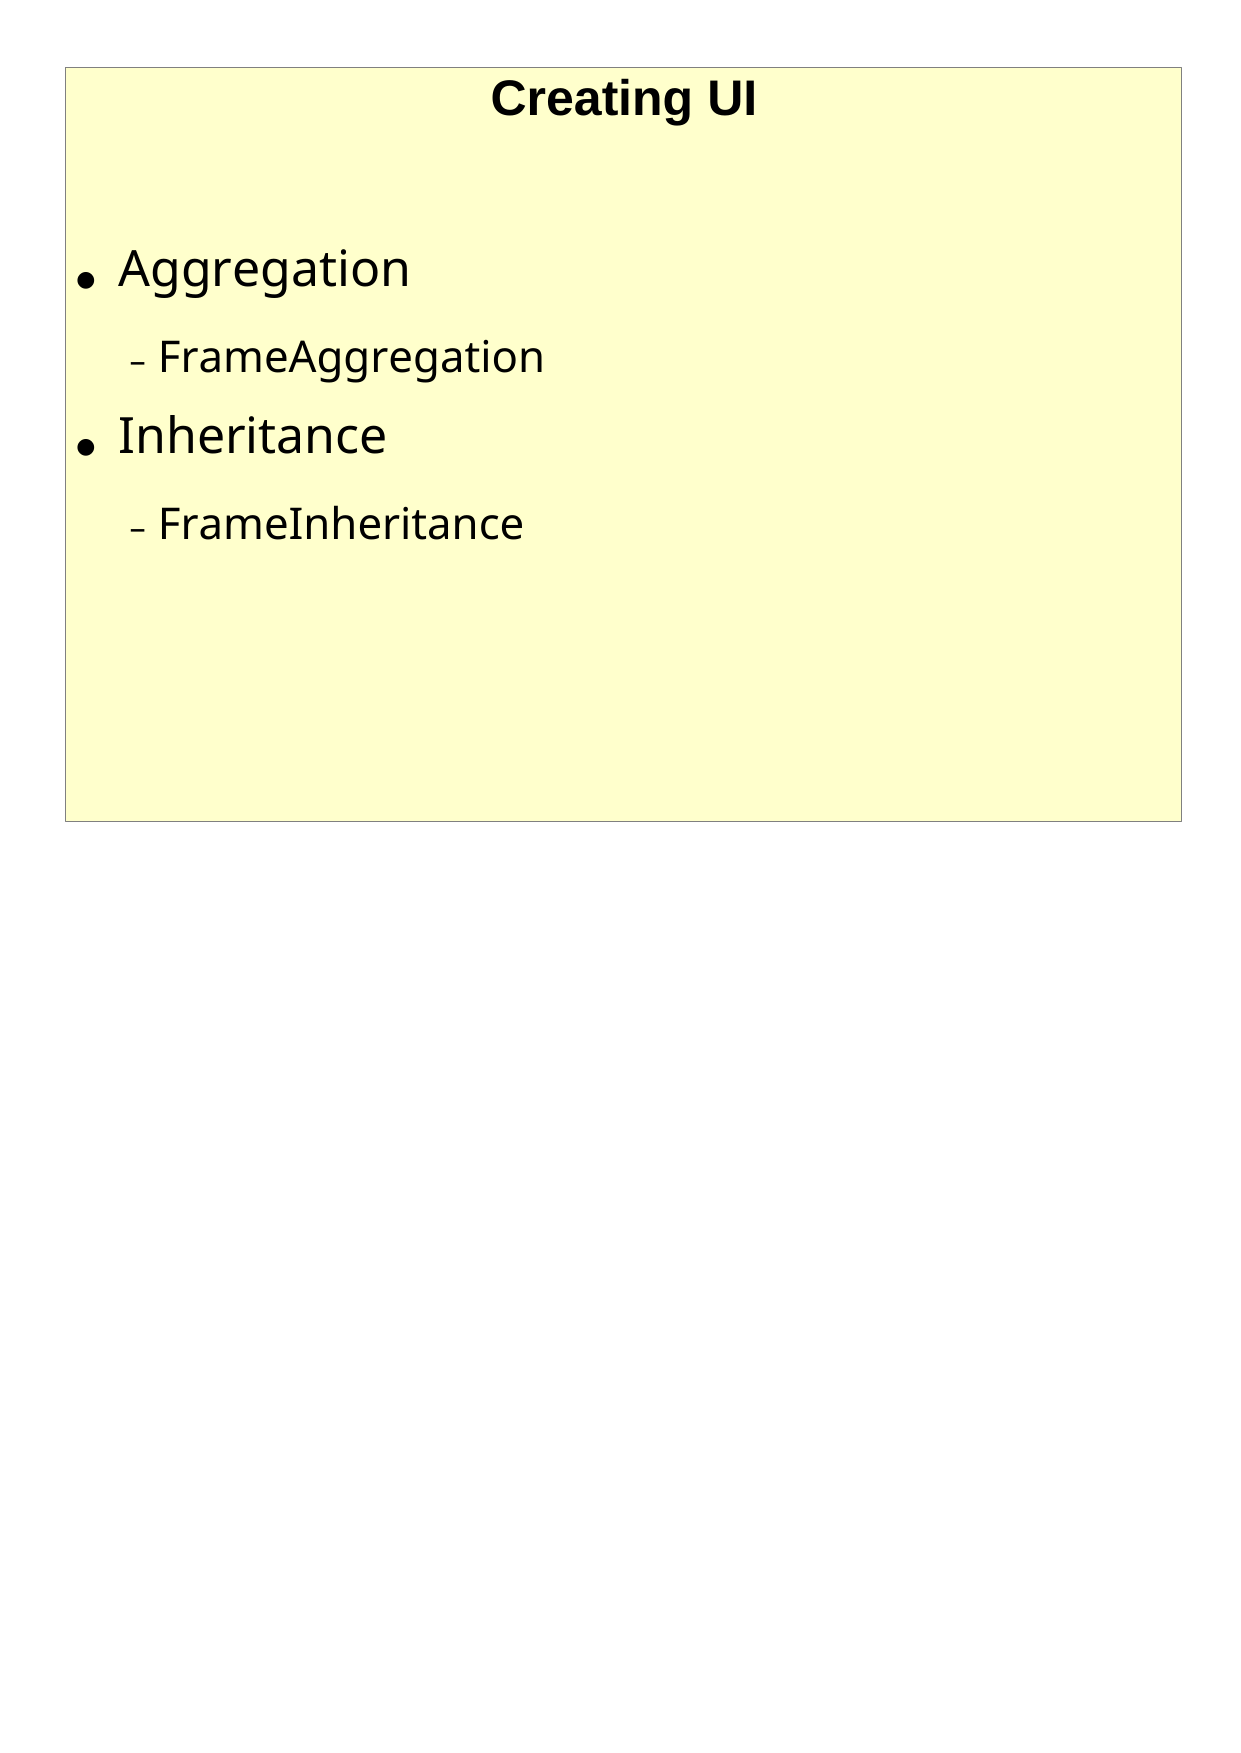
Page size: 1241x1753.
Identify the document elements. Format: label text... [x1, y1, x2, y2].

list Inheritance [76, 400, 1205, 468]
text – FrameInheritance [129, 493, 1205, 552]
text Creating UI [130, 69, 1117, 126]
text – FrameAggregation [129, 326, 1205, 385]
list Aggregation [76, 233, 1205, 301]
